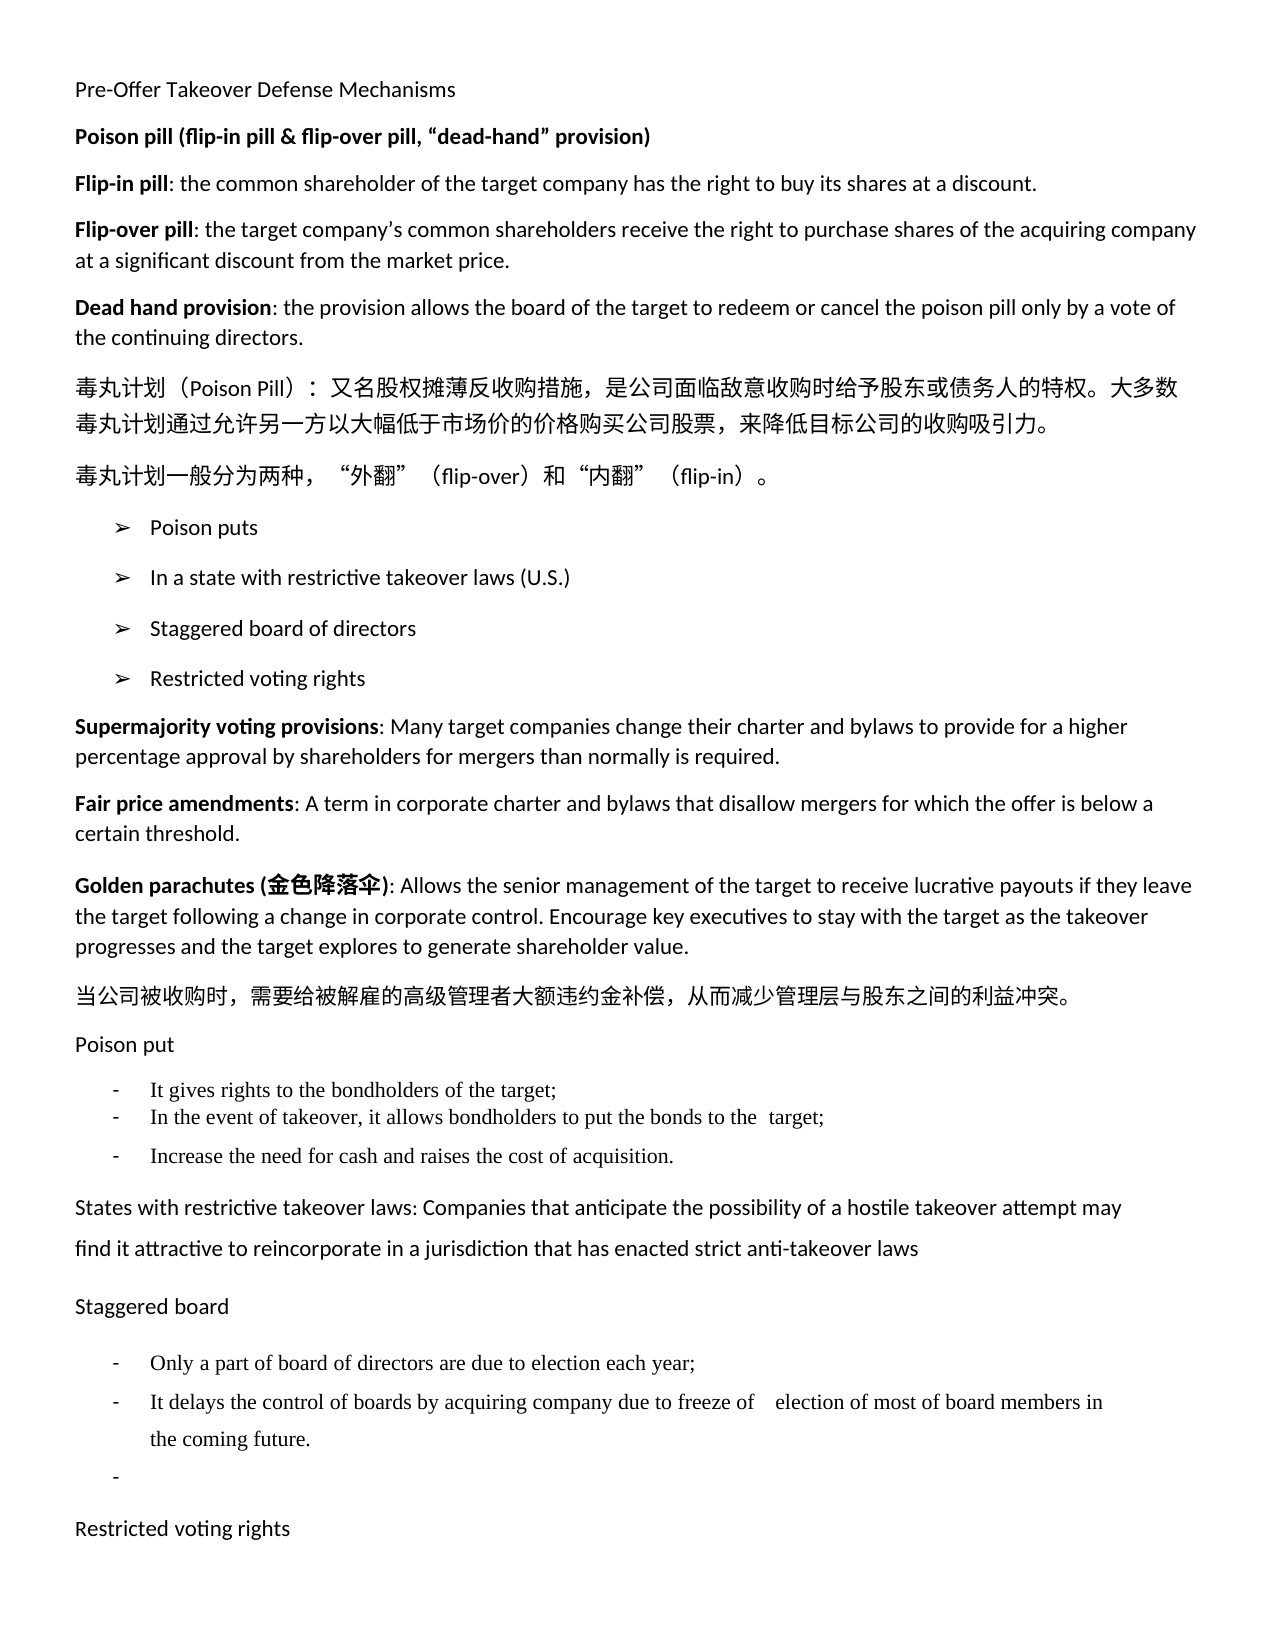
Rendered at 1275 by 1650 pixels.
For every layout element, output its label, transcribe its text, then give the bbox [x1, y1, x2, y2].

text 毒丸计划（Poison Pill）：又名股权摊薄反收购措施，是公司面临敌意收购时给予股东或债务人的特权。大多数毒丸计划通过允许另一方以大幅低于市场价的价格购买公司股票，来降低目标公司的收购吸引力。 [75, 370, 1200, 439]
text Poison pill (flip-in pill & flip-over pill, “dead-hand” provision) [75, 122, 1200, 150]
list Only a part of board of directors are due to election each year; [112, 1349, 1124, 1376]
text Restricted voting rights [75, 1514, 1124, 1542]
text Flip-over pill: the target company’s common shareholders receive the right to purchase shares of the acquiring company at a significant discount from the market price. [75, 216, 1200, 274]
text Flip-in pill: the common shareholder of the target company has the right to buy its shares at a discount. [75, 169, 1200, 197]
list Staggered board of directors [112, 611, 1200, 643]
list Increase the need for cash and raises the cost of acquisition. [112, 1142, 1124, 1169]
text 当公司被收购时，需要给被解雇的高级管理者大额违约金补偿，从而减少管理层与股东之间的利益冲突。 [75, 979, 1200, 1011]
text Supermajority voting provisions: Many target companies change their charter and bylaws to provide for a higher percentage approval by shareholders for mergers than normally is required. [75, 712, 1200, 771]
text 毒丸计划一般分为两种，“外翻”（flip-over）和“内翻”（flip-in）。 [75, 458, 1200, 491]
list In a state with restrictive takeover laws (U.S.) [112, 561, 1200, 592]
list It gives rights to the bondholders of the target; [112, 1077, 1200, 1103]
list Restricted voting rights [112, 662, 1200, 693]
list In the event of takeover, it allows bondholders to put the bonds to the target; [112, 1103, 1124, 1130]
text Golden parachutes (金色降落伞): Allows the senior management of the target to receive lucrative payouts if they leave the target following a change in corporate control. Encourage key executives to stay with the target as the takeover progresses and the target explores to generate shareholder value. [75, 866, 1200, 960]
text Pre-Offer Takeover Defense Mechanisms [75, 75, 1200, 103]
text Dead hand provision: the provision allows the board of the target to redeem or cancel the poison pill only by a vote of the continuing directors. [75, 293, 1200, 351]
text Fair price amendments: A term in corporate charter and bylaws that disallow mergers for which the offer is below a certain threshold. [75, 789, 1200, 848]
text Staggered board [75, 1292, 1124, 1320]
list Poison puts [112, 511, 1200, 542]
list It delays the control of boards by acquiring company due to freeze of election of most of board members in the coming future. [112, 1388, 1124, 1452]
text States with restrictive takeover laws: Companies that anticipate the possibility of a hostile takeover attempt may find it attractive to reincorporate in a jurisdiction that has enacted strict anti-takeover laws [75, 1193, 1124, 1262]
text Poison put [75, 1030, 1200, 1058]
